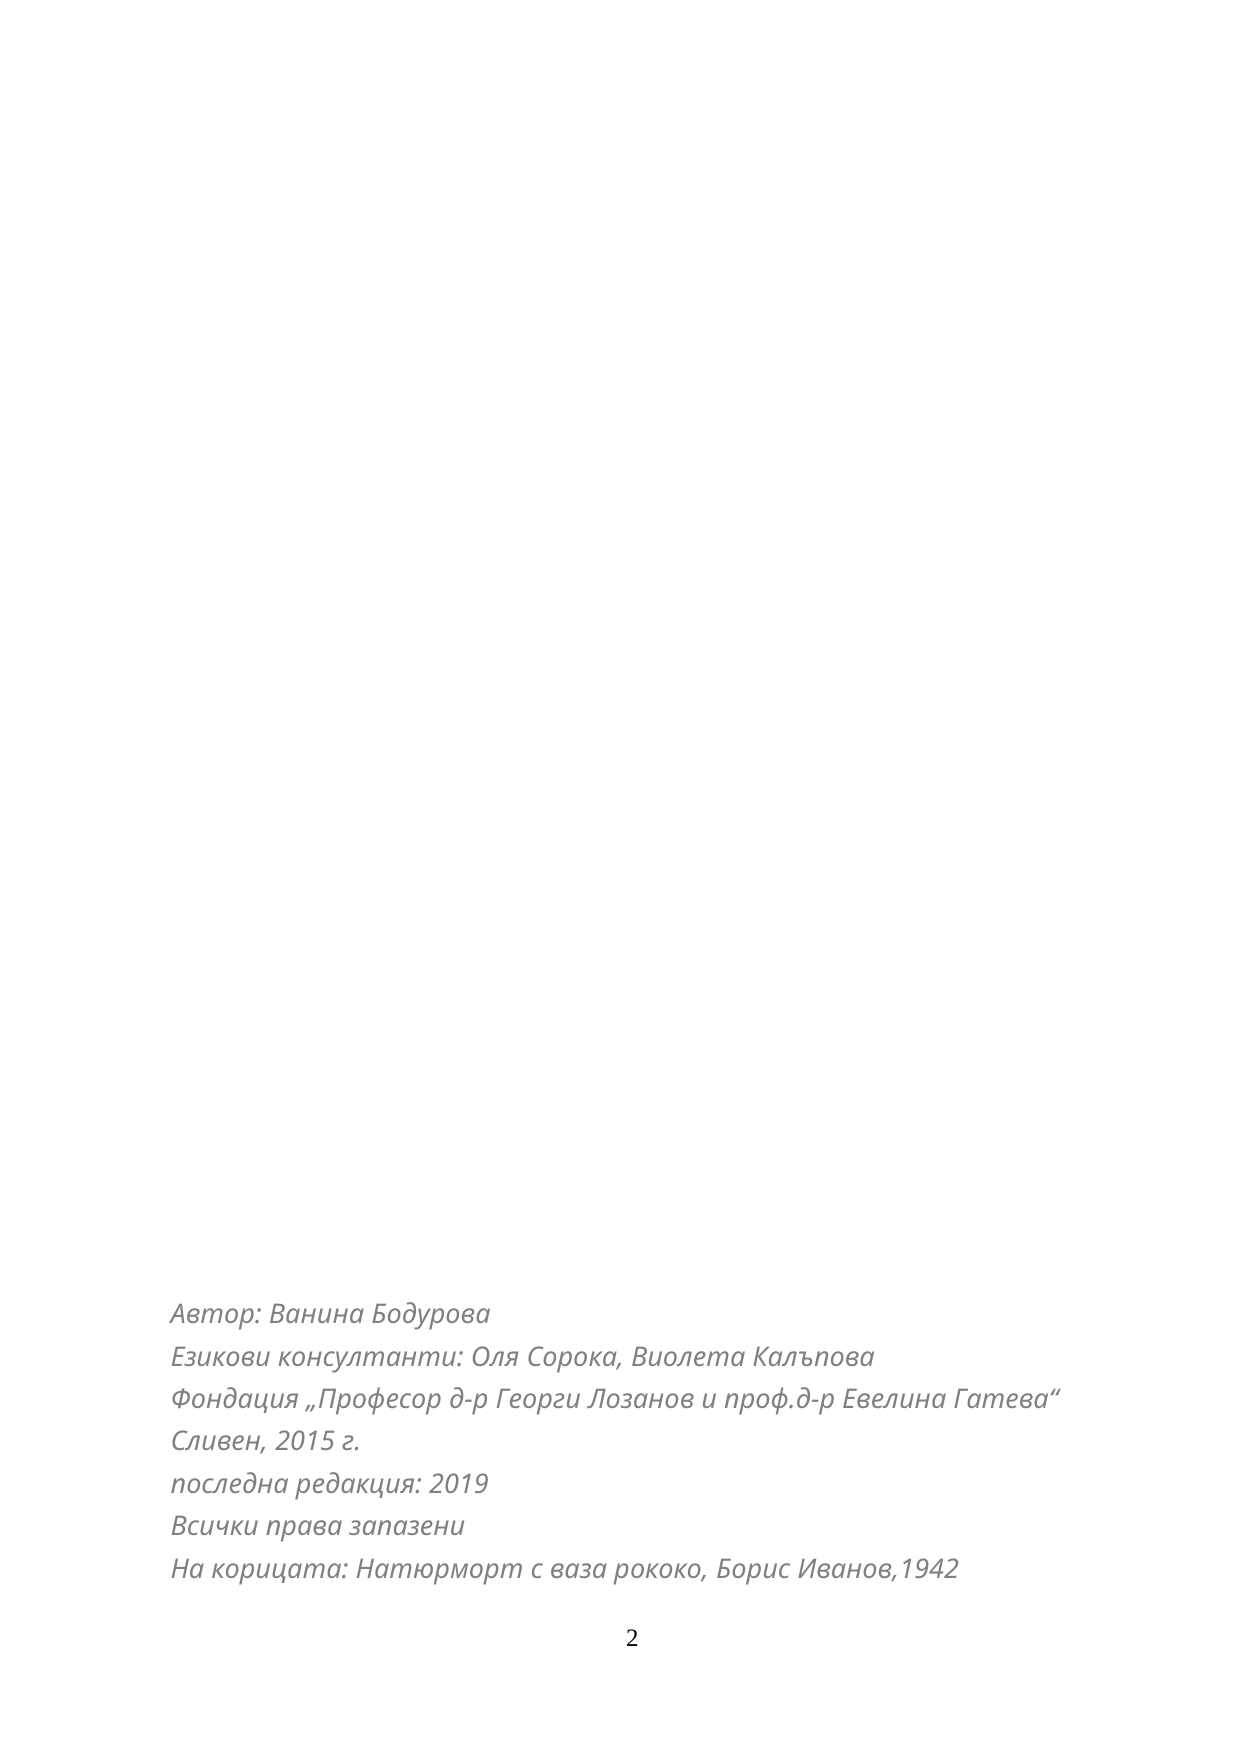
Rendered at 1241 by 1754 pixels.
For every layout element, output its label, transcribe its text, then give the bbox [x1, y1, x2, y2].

text На корицата: Натюрморт с ваза рококо, Борис Иванов,1942 [170, 1549, 1094, 1586]
text Езикови консултанти: Оля Сорока, Виолета Калъпова [170, 1337, 1094, 1374]
text Сливен, 2015 г. [170, 1422, 1094, 1459]
text Фондация „Професор д-р Георги Лозанов и проф.д-р Евелина Гатева“ [170, 1379, 1094, 1416]
text последна редакция: 2019 [170, 1464, 1094, 1501]
text Автор: Ванина Бодурова [170, 1295, 1094, 1332]
text Всички права запазени [170, 1507, 1094, 1543]
